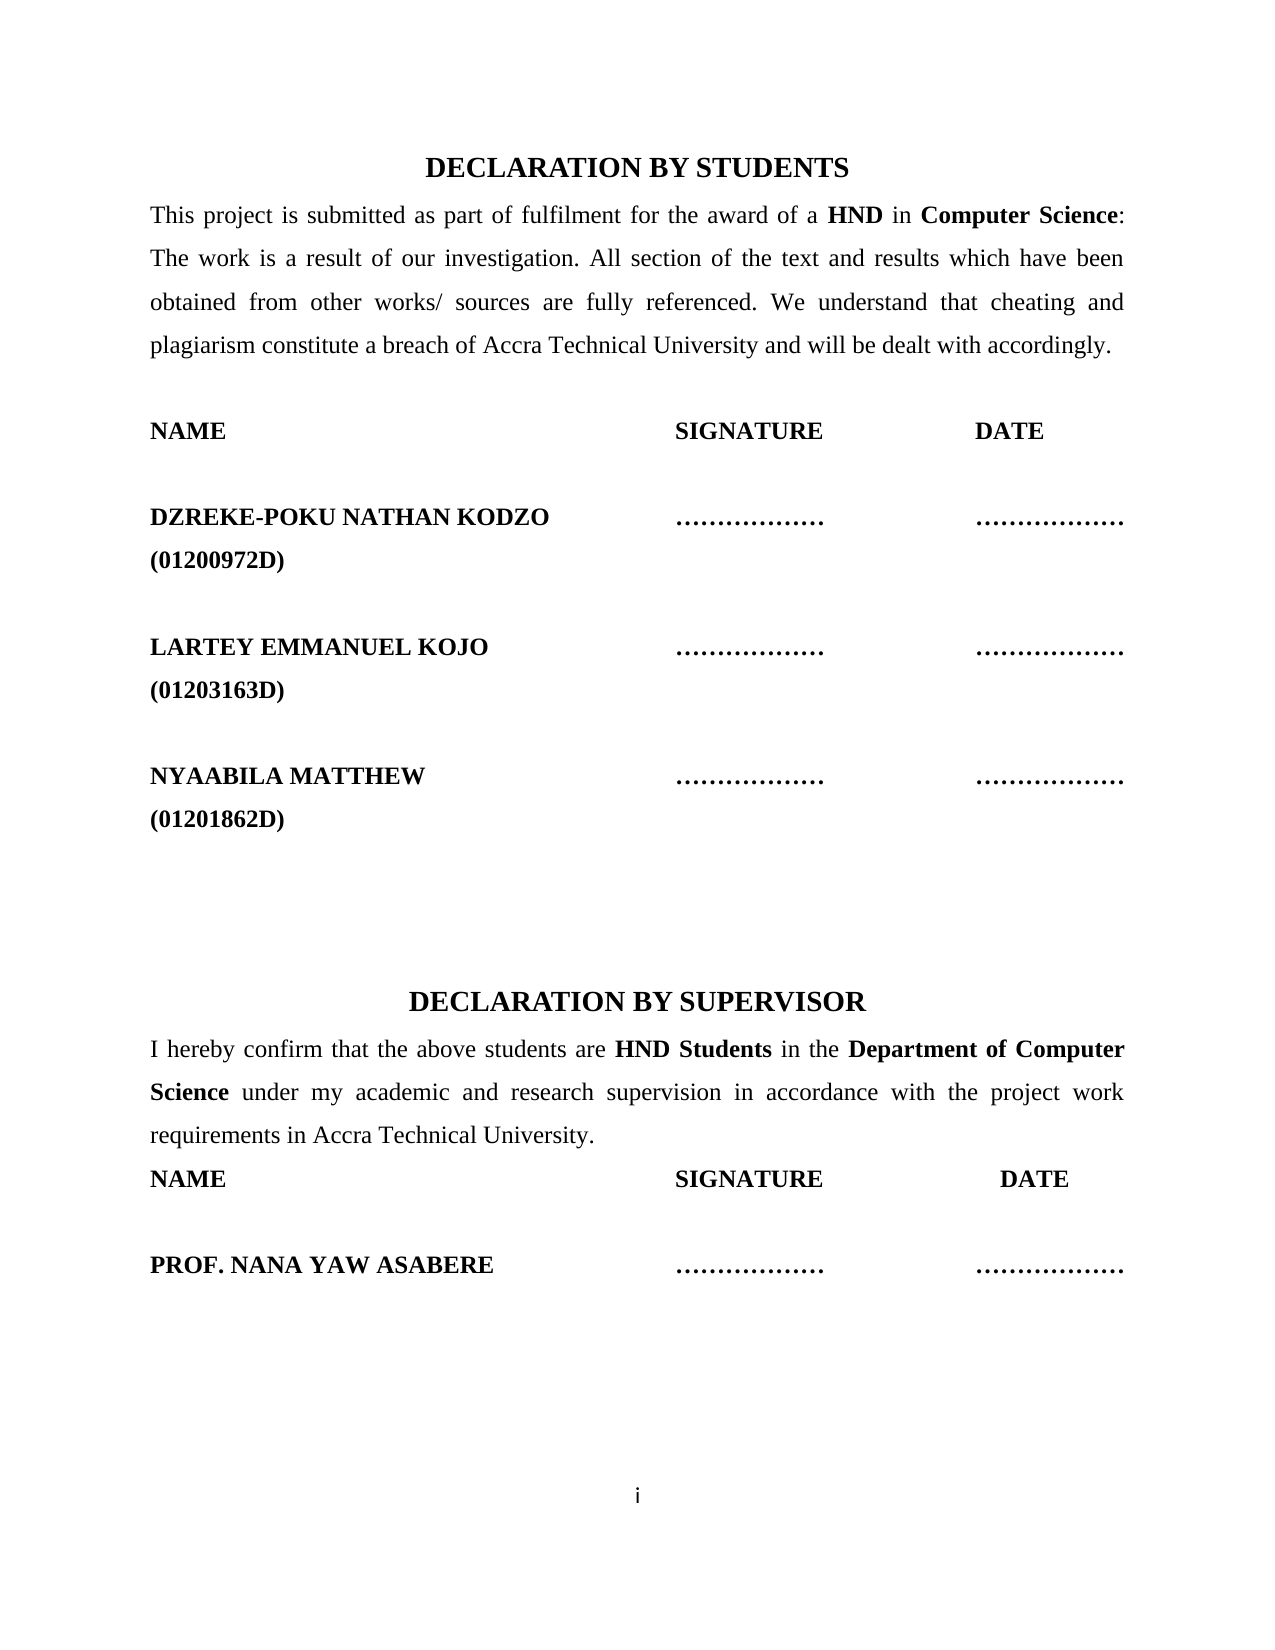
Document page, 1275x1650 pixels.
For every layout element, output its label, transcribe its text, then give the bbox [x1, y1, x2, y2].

subtitle DECLARATION BY SUPERVISOR [150, 984, 1125, 1018]
text This project is submitted as part of fulfilment for the award of a HND in Computer Science: The work is a result of our investigation. All section of the text and results which have been obtained from other works/ sources are fully referenced. We understand that cheating and plagiarism constitute a breach of Accra Technical University and will be dealt with accordingly. [150, 200, 1125, 358]
text (01201862D) [150, 804, 1125, 833]
text (01200972D) [150, 545, 1125, 574]
text LARTEY EMMANUEL KOJO ……………… ……………… [150, 632, 1125, 660]
subtitle DECLARATION BY STUDENTS [150, 150, 1125, 183]
text (01203163D) [150, 675, 1125, 703]
text I hereby confirm that the above students are HND Students in the Department of Computer Science under my academic and research supervision in accordance with the project work requirements in Accra Technical University. [150, 1034, 1125, 1149]
text DZREKE-POKU NATHAN KODZO ……………… ……………… [150, 502, 1125, 531]
text NYAABILA MATTHEW ……………… ……………… [150, 761, 1125, 790]
text NAME SIGNATURE DATE [150, 1164, 1125, 1192]
text PROF. NANA YAW ASABERE ……………… ……………… [150, 1250, 1125, 1279]
text NAME SIGNATURE DATE [150, 416, 1125, 445]
